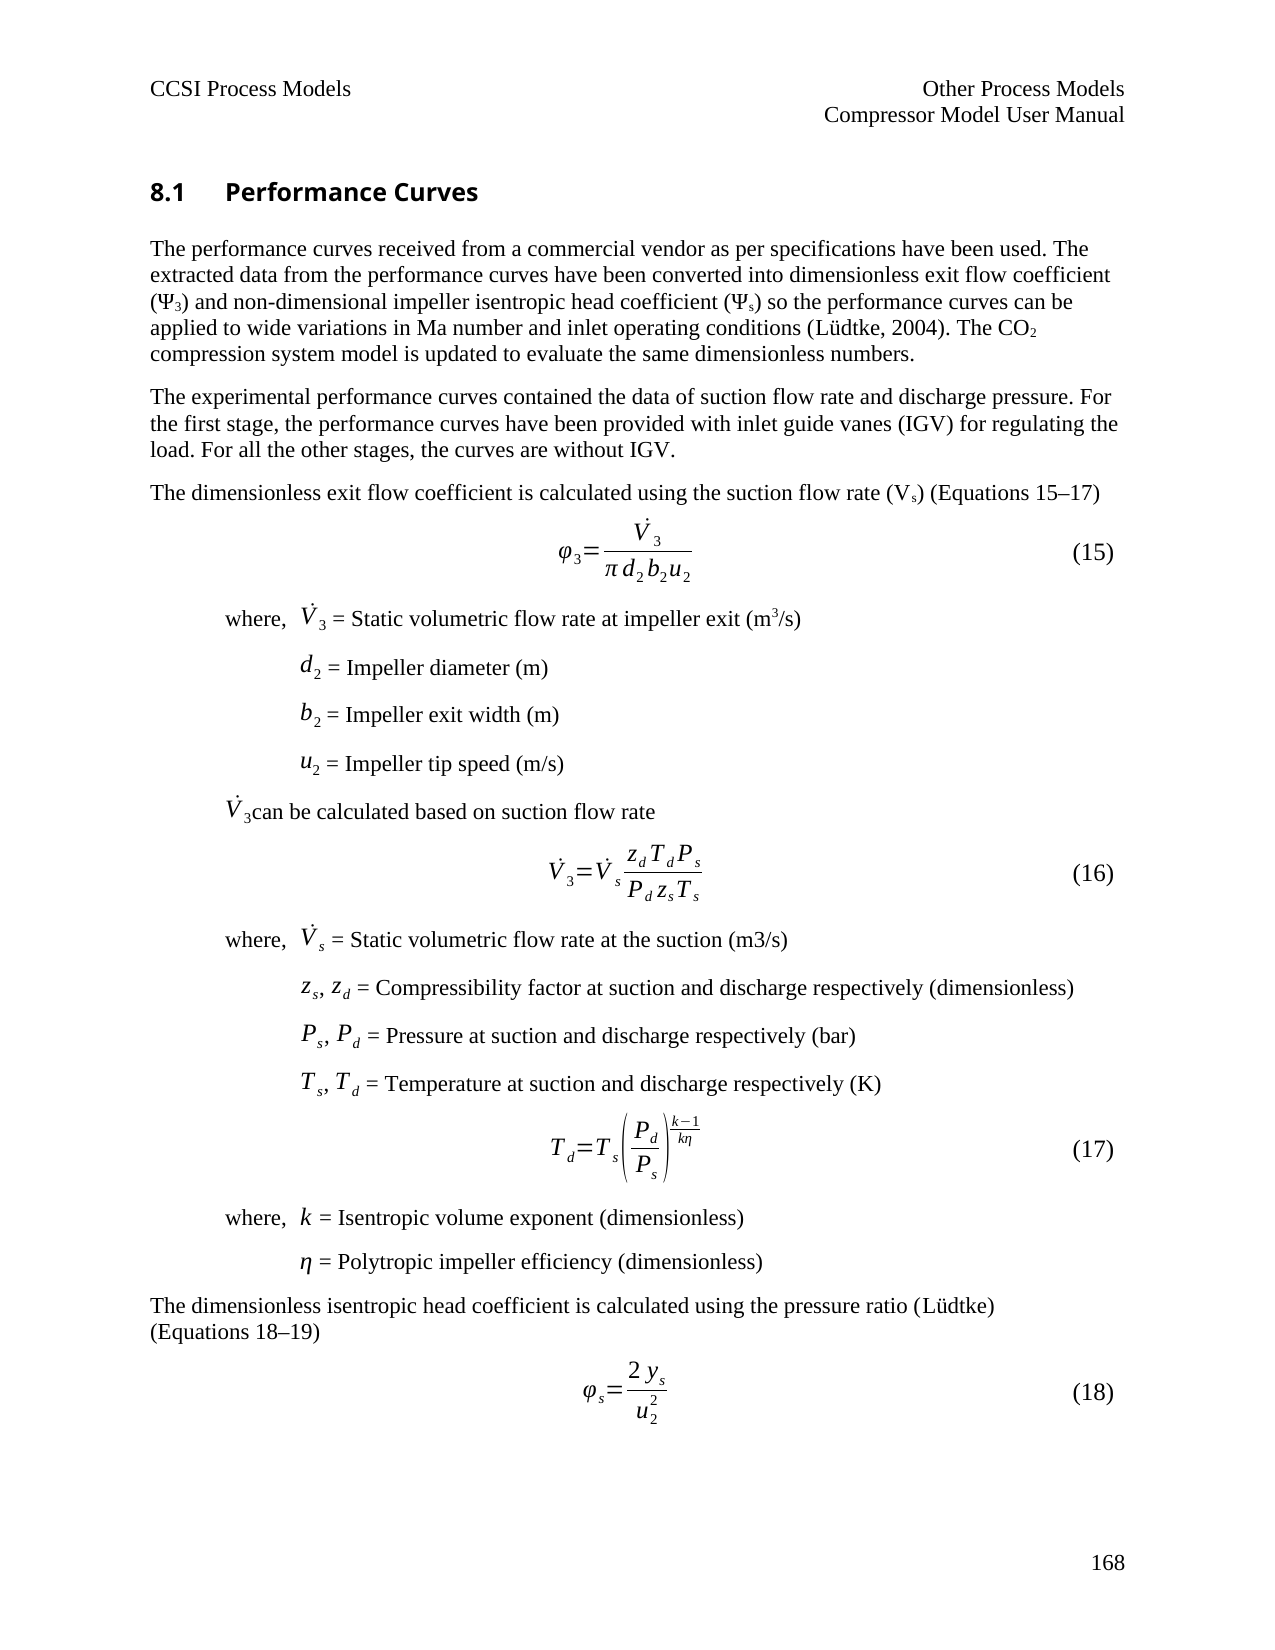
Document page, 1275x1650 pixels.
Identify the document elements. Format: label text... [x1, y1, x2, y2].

text = Polytropic impeller efficiency (dimensionless) [225, 1248, 1125, 1275]
text = Impeller diameter (m) [225, 651, 1125, 682]
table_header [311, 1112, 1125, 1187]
text = Impeller tip speed (m/s) [225, 747, 1125, 778]
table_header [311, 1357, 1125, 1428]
subtitle Performance Curves [150, 175, 1125, 209]
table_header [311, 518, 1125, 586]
text where, = Static volumetric flow rate at impeller exit (m3/s) [225, 603, 1125, 634]
text The dimensionless isentropic head coefficient is calculated using the pressure ratio (Lüdtke) (Equations 18–19) [150, 1292, 1125, 1344]
text , = Compressibility factor at suction and discharge respectively (dimensionless) [225, 972, 1125, 1003]
text , = Temperature at suction and discharge respectively (K) [225, 1068, 1125, 1099]
text The experimental performance curves contained the data of suction flow rate and discharge pressure. For the first stage, the performance curves have been provided with inlet guide vanes (IGV) for regulating the load. For all the other stages, the curves are without IGV. [150, 383, 1125, 462]
text , = Pressure at suction and discharge respectively (bar) [225, 1020, 1125, 1051]
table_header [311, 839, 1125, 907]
text = Impeller exit width (m) [225, 699, 1125, 730]
text The dimensionless exit flow coefficient is calculated using the suction flow rate (Vs) (Equations 15–17) [150, 479, 1125, 506]
text where, = Isentropic volume exponent (dimensionless) [225, 1203, 1125, 1231]
text The performance curves received from a commercial vendor as per specifications have been used. The extracted data from the performance curves have been converted into dimensionless exit flow coefficient (Ψ3) and non-dimensional impeller isentropic head coefficient (Ψs) so the performance curves can be applied to wide variations in Ma number and inlet operating conditions (Lüdtke, 2004). The CO2 compression system model is updated to evaluate the same dimensionless numbers. [150, 235, 1125, 367]
text where, = Static volumetric flow rate at the suction (m3/s) [225, 924, 1125, 955]
text can be calculated based on suction flow rate [225, 795, 1125, 827]
